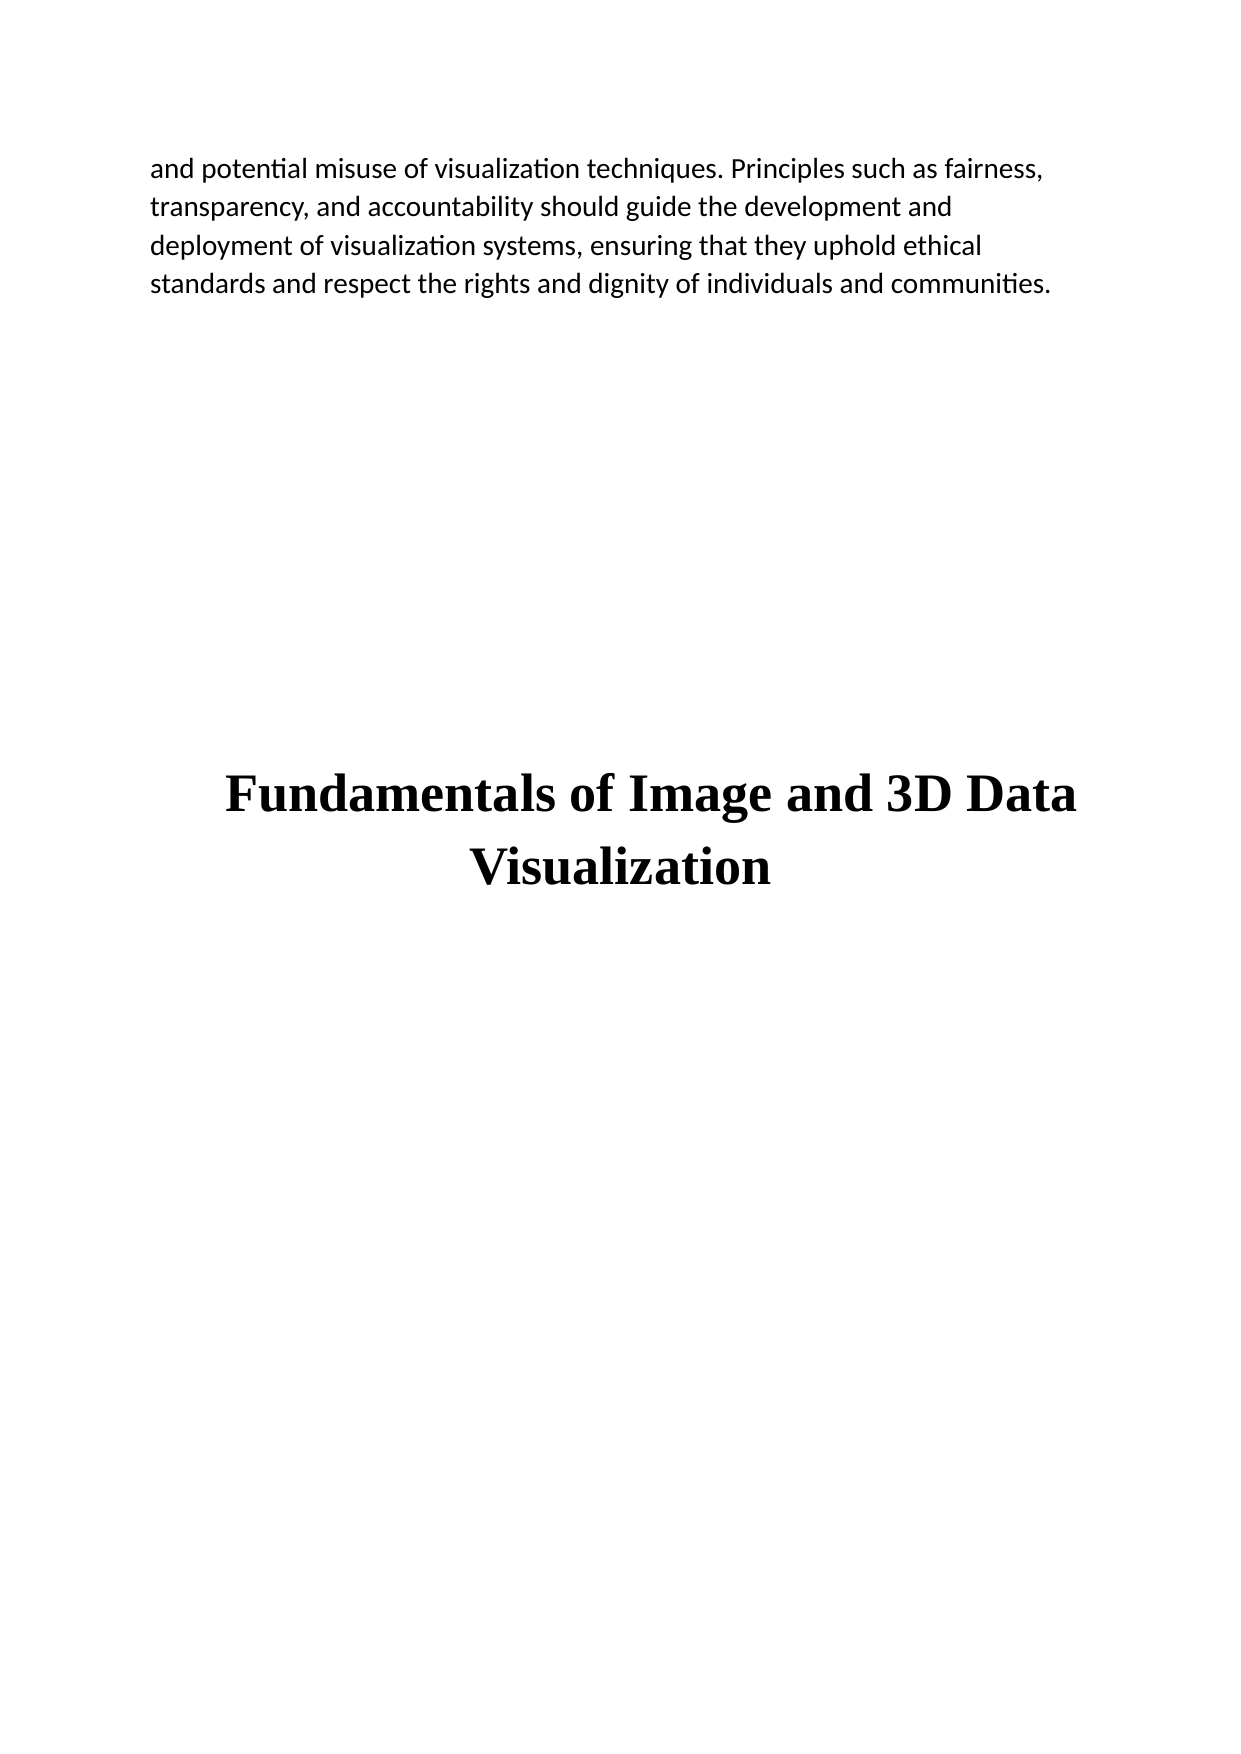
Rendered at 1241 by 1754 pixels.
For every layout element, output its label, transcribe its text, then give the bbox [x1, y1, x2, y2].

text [150, 150, 1090, 301]
text Visualization [150, 834, 1090, 896]
text Fundamentals of Image and 3D Data [194, 761, 1090, 823]
